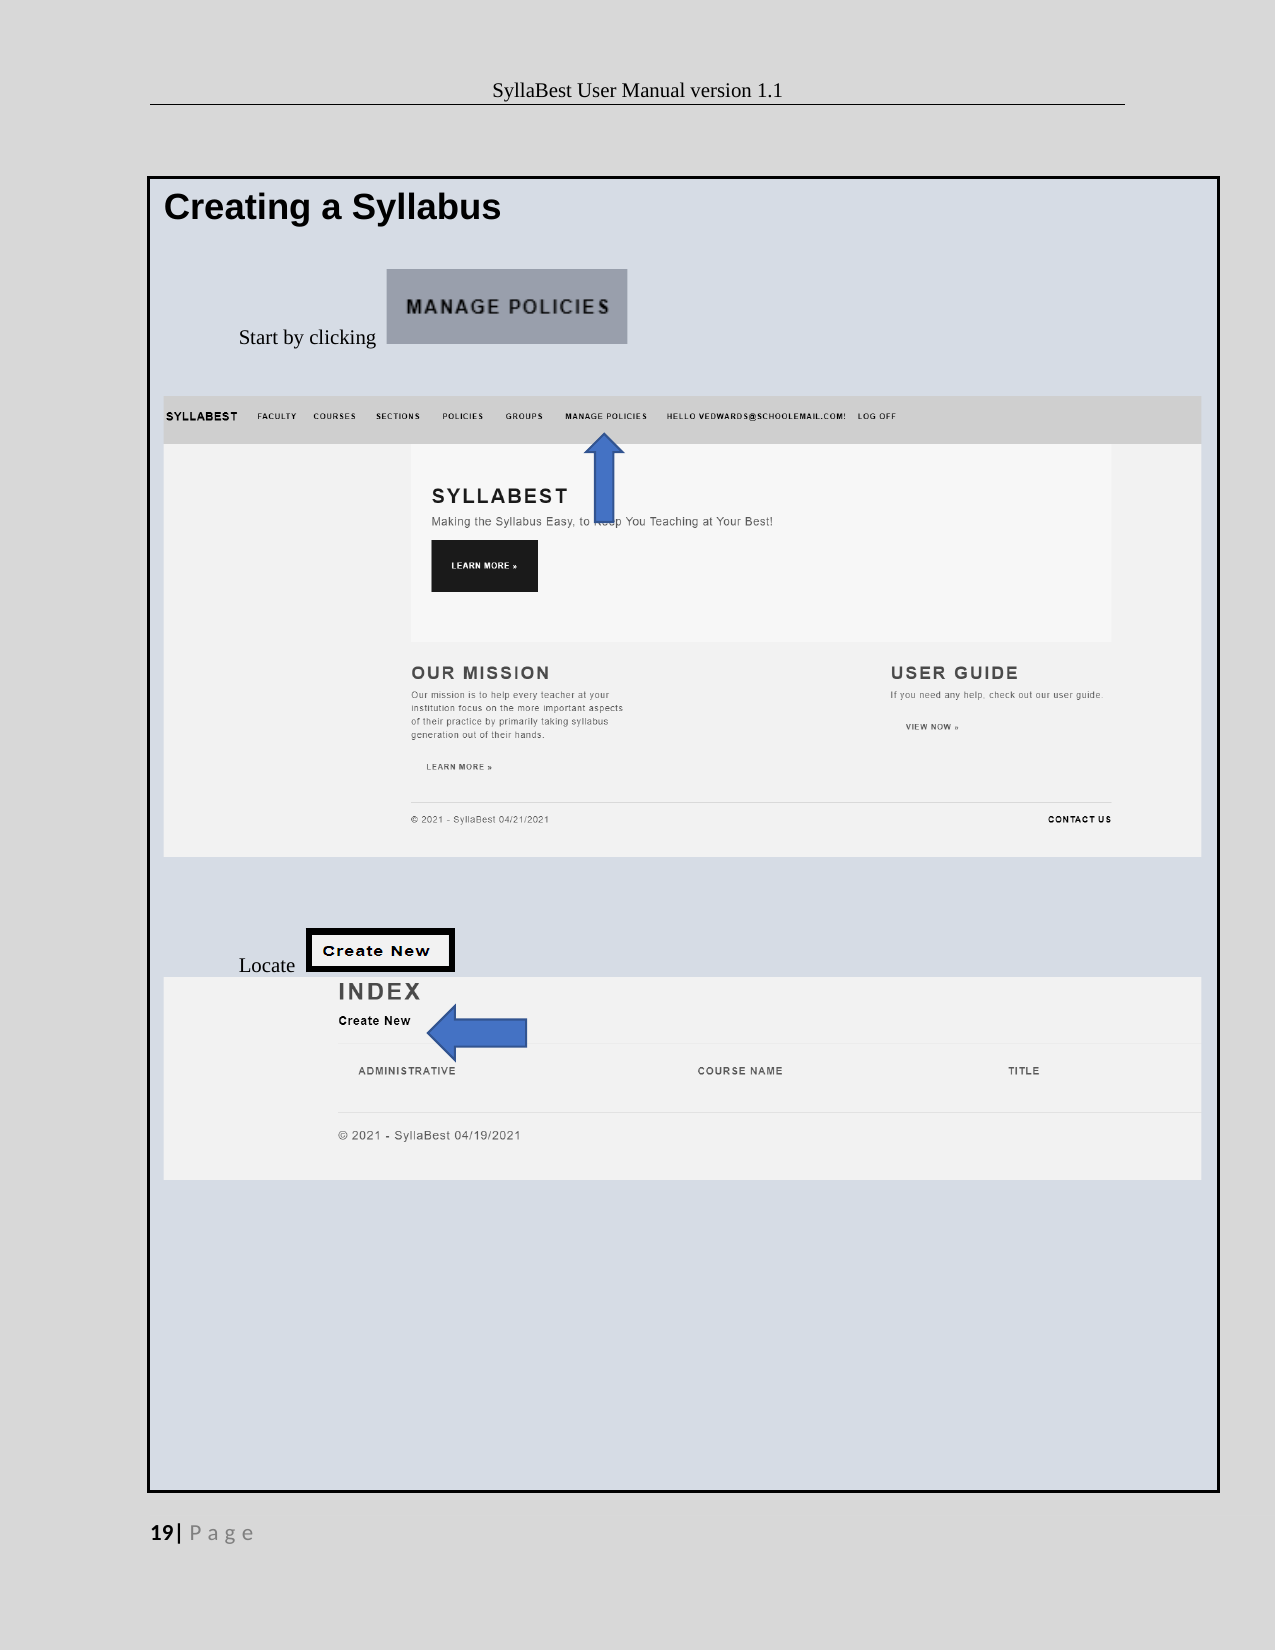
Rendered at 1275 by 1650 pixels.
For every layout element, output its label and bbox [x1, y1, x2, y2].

picture [312, 935, 449, 966]
